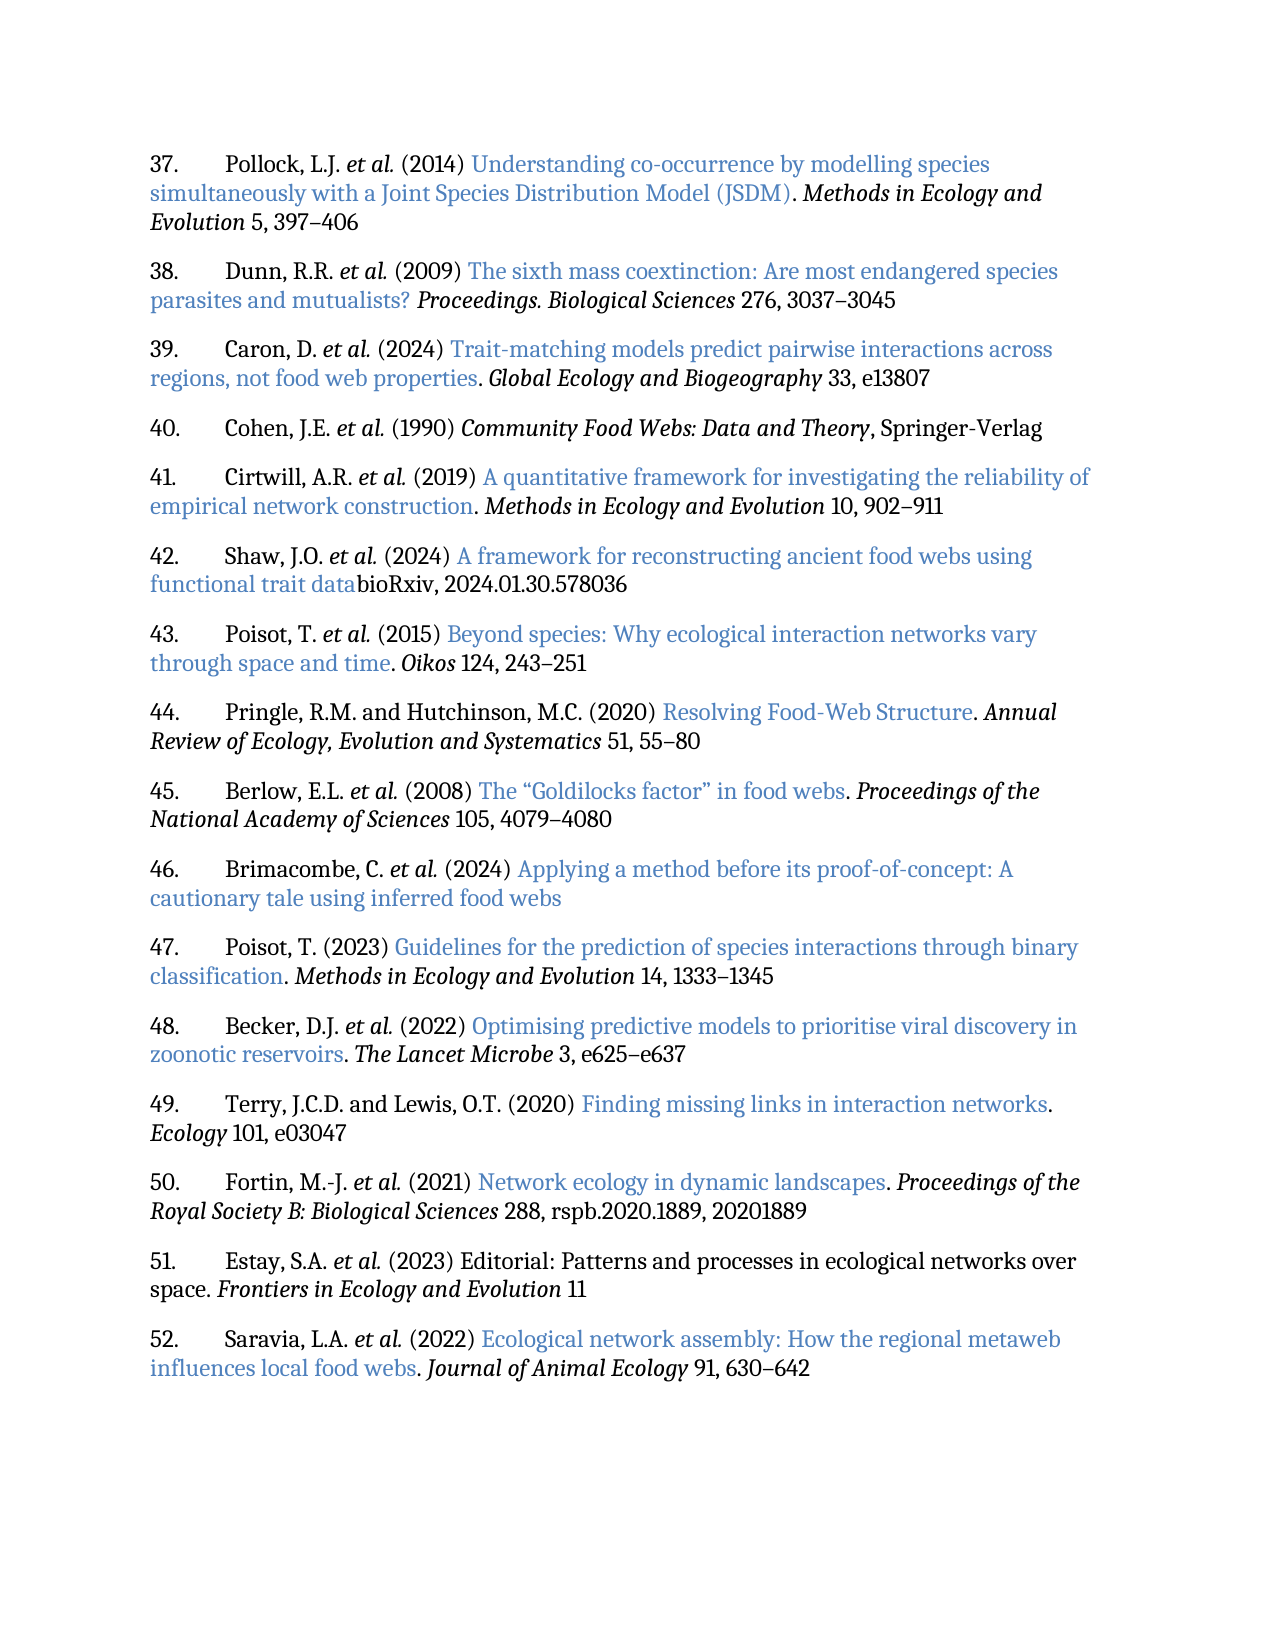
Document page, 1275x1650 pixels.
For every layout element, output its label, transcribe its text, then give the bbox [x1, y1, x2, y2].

text 44. Pringle, R.M. and Hutchinson, M.C. (2020) Resolving Food-Web Structure. Annual Review of Ecology, Evolution and Systematics 51, 55–80 [150, 698, 1125, 756]
text 51. Estay, S.A. et al. (2023) Editorial: Patterns and processes in ecological networks over space. Frontiers in Ecology and Evolution 11 [150, 1247, 1125, 1304]
text 48. Becker, D.J. et al. (2022) Optimising predictive models to prioritise viral discovery in zoonotic reservoirs. The Lancet Microbe 3, e625–e637 [150, 1012, 1125, 1069]
text 40. Cohen, J.E. et al. (1990) Community Food Webs: Data and Theory, Springer-Verlag [150, 414, 1125, 442]
text 46. Brimacombe, C. et al. (2024) Applying a method before its proof-of-concept: A cautionary tale using inferred food webs [150, 855, 1125, 912]
text 50. Fortin, M.-J. et al. (2021) Network ecology in dynamic landscapes. Proceedings of the Royal Society B: Biological Sciences 288, rspb.2020.1889, 20201889 [150, 1168, 1125, 1226]
text 45. Berlow, E.L. et al. (2008) The “Goldilocks factor” in food webs. Proceedings of the National Academy of Sciences 105, 4079–4080 [150, 777, 1125, 834]
text 37. Pollock, L.J. et al. (2014) Understanding co-occurrence by modelling species simultaneously with a Joint Species Distribution Model (JSDM). Methods in Ecology and Evolution 5, 397–406 [150, 150, 1125, 236]
text 47. Poisot, T. (2023) Guidelines for the prediction of species interactions through binary classification. Methods in Ecology and Evolution 14, 1333–1345 [150, 933, 1125, 991]
text 49. Terry, J.C.D. and Lewis, O.T. (2020) Finding missing links in interaction networks. Ecology 101, e03047 [150, 1090, 1125, 1147]
text 41. Cirtwill, A.R. et al. (2019) A quantitative framework for investigating the reliability of empirical network construction. Methods in Ecology and Evolution 10, 902–911 [150, 463, 1125, 521]
text 38. Dunn, R.R. et al. (2009) The sixth mass coextinction: Are most endangered species parasites and mutualists? Proceedings. Biological Sciences 276, 3037–3045 [150, 257, 1125, 314]
text 52. Saravia, L.A. et al. (2022) Ecological network assembly: How the regional metaweb influences local food webs. Journal of Animal Ecology 91, 630–642 [150, 1325, 1125, 1382]
text 39. Caron, D. et al. (2024) Trait-matching models predict pairwise interactions across regions, not food web properties. Global Ecology and Biogeography 33, e13807 [150, 335, 1125, 393]
text 43. Poisot, T. et al. (2015) Beyond species: Why ecological interaction networks vary through space and time. Oikos 124, 243–251 [150, 620, 1125, 677]
text 42. Shaw, J.O. et al. (2024) A framework for reconstructing ancient food webs using functional trait databioRxiv, 2024.01.30.578036 [150, 542, 1125, 599]
